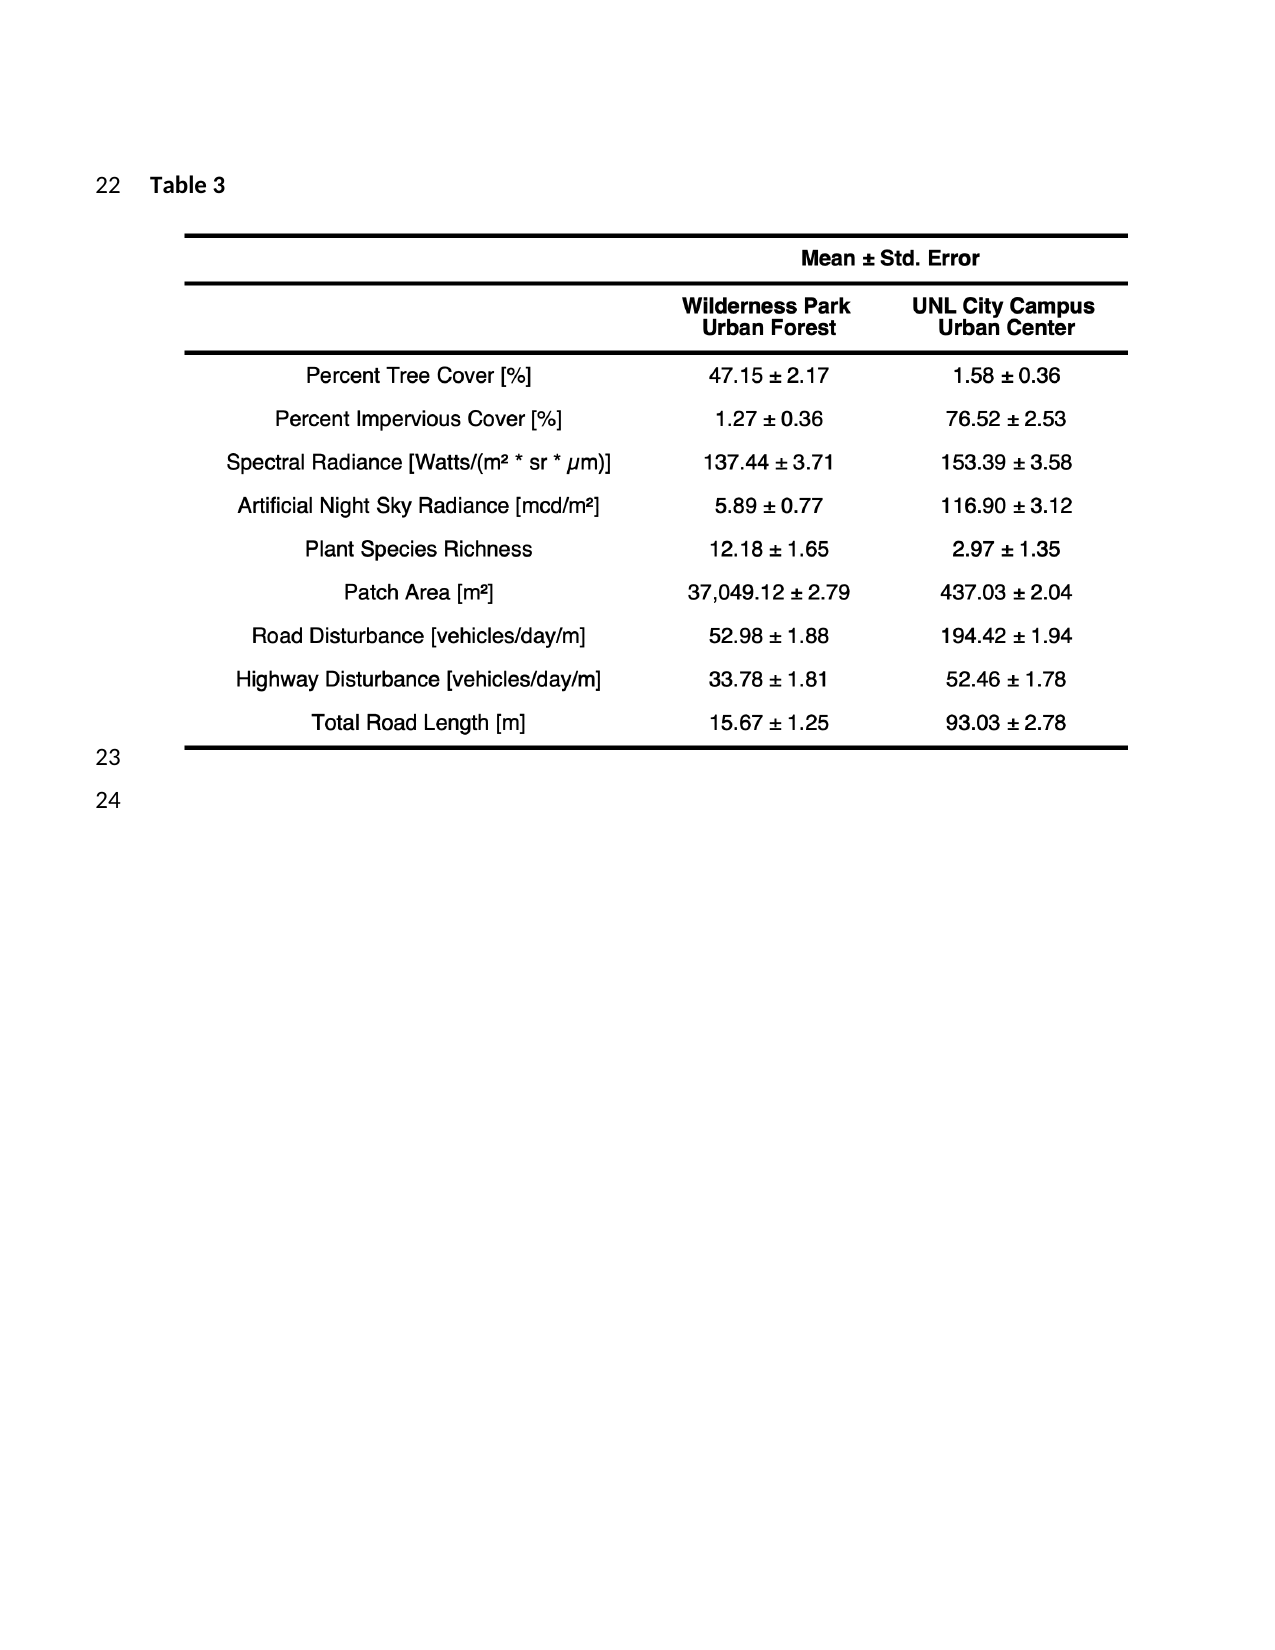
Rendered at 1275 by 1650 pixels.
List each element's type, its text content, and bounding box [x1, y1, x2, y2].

picture [168, 218, 1144, 766]
text Table 3 [150, 169, 1125, 199]
